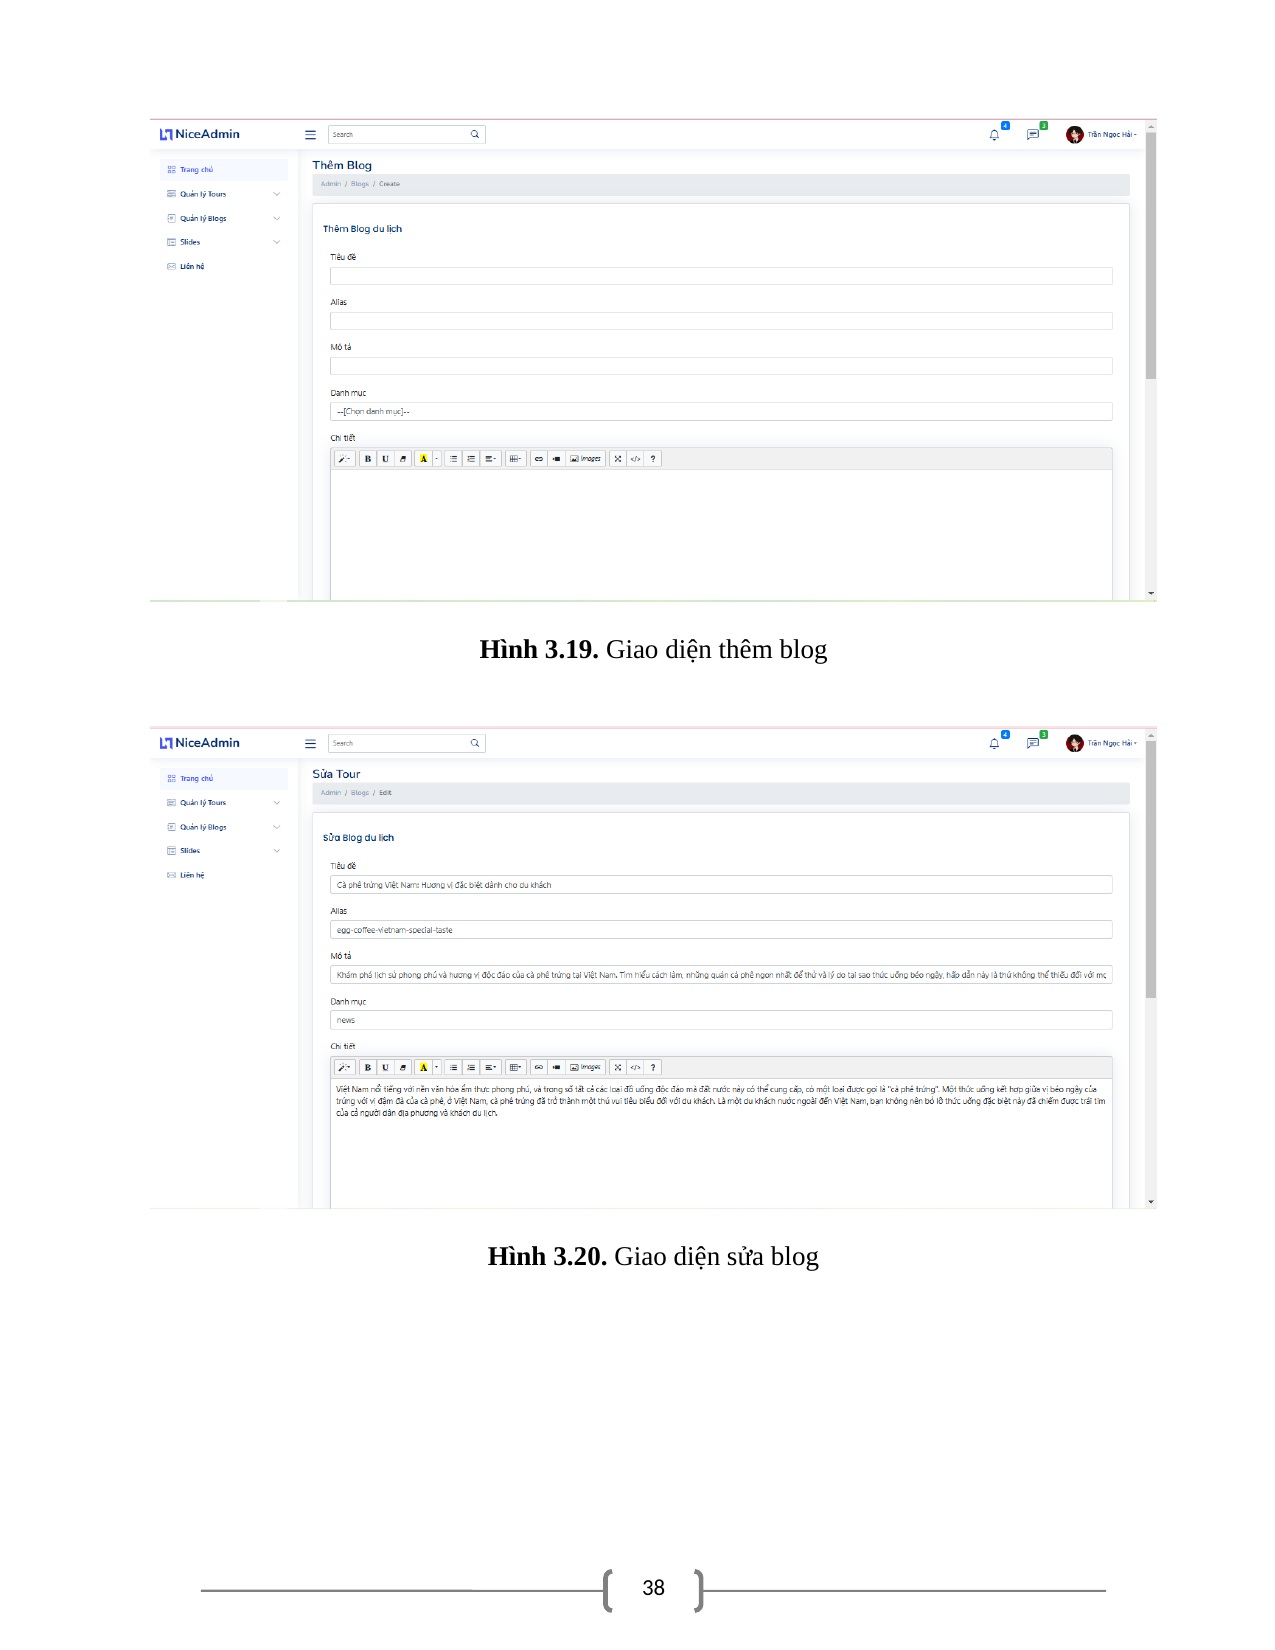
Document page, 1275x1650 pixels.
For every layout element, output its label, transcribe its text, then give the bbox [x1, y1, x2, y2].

picture [150, 726, 1157, 1209]
picture [150, 118, 1157, 602]
text Hình 3.20. Giao diện sửa blog [150, 1240, 1157, 1271]
text Hình 3.19. Giao diện thêm blog [150, 633, 1157, 664]
